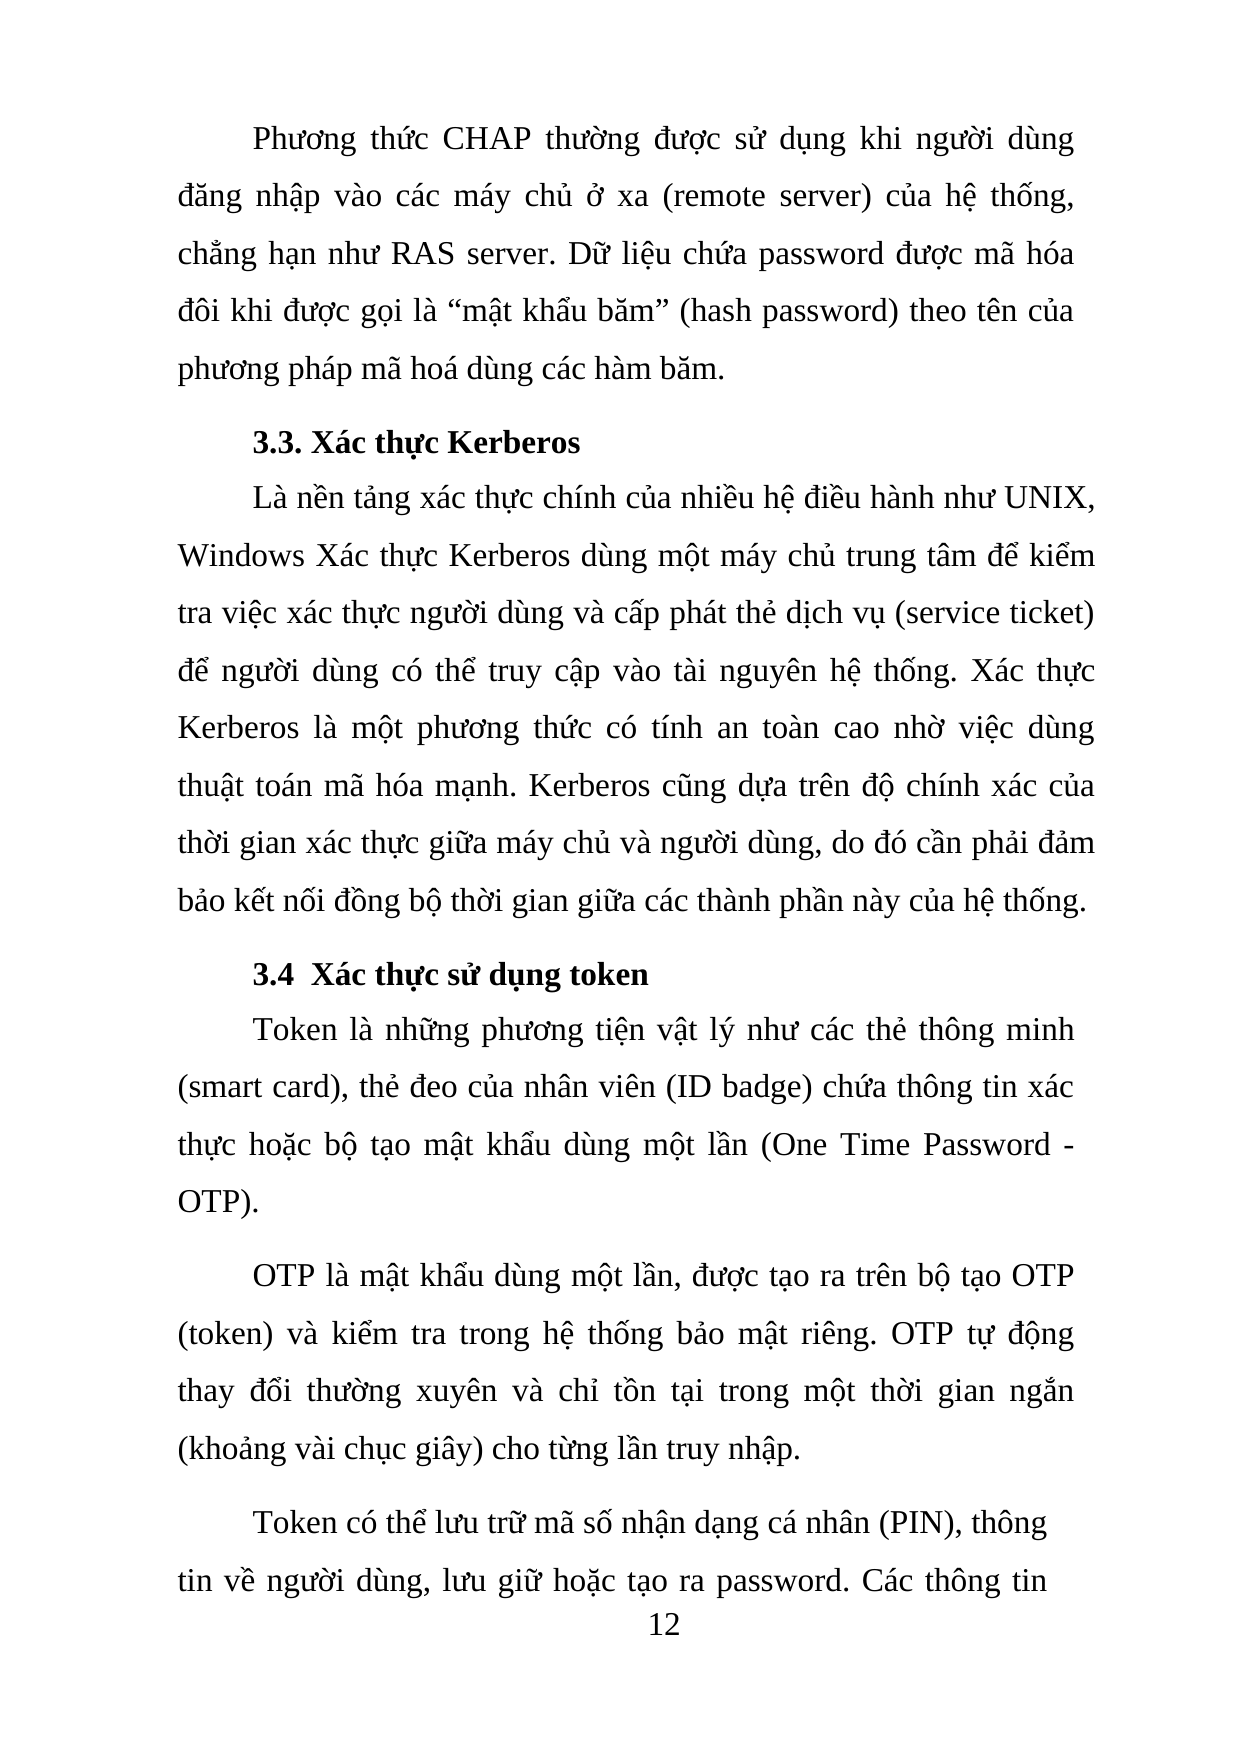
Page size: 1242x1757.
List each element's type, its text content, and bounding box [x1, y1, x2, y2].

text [177, 1502, 1048, 1598]
text Phương thức CHAP thường được sử dụng khi người dùng đăng nhập vào các máy chủ ở xa (remote server) của hệ thống, chẳng hạn như RAS server. Dữ liệu chứa password được mã hóa đôi khi được gọi là “mật khẩu băm” (hash password) theo tên của phương pháp mã hoá dùng các hàm băm. [177, 118, 1076, 386]
text 3.4 Xác thực sử dụng token [177, 954, 1076, 992]
text 3.3. Xác thực Kerberos [177, 422, 1076, 461]
text OTP là mật khẩu dùng một lần, được tạo ra trên bộ tạo OTP (token) và kiểm tra trong hệ thống bảo mật riêng. OTP tự động thay đổi thường xuyên và chỉ tồn tại trong một thời gian ngắn (khoảng vài chục giây) cho từng lần truy nhập. [177, 1256, 1076, 1466]
text Token là những phương tiện vật lý như các thẻ thông minh (smart card), thẻ đeo của nhân viên (ID badge) chứa thông tin xác thực hoặc bộ tạo mật khẩu dùng một lần (One Time Password - OTP). [177, 1009, 1076, 1220]
text Là nền tảng xác thực chính của nhiều hệ điều hành như UNIX, Windows Xác thực Kerberos dùng một máy chủ trung tâm để kiểm tra việc xác thực người dùng và cấp phát thẻ dịch vụ (service ticket) để người dùng có thể truy cập vào tài nguyên hệ thống. Xác thực Kerberos là một phương thức có tính an toàn cao nhờ việc dùng thuật toán mã hóa mạnh. Kerberos cũng dựa trên độ chính xác của thời gian xác thực giữa máy chủ và người dùng, do đó cần phải đảm bảo kết nối đồng bộ thời gian giữa các thành phần này của hệ thống. [177, 477, 1096, 918]
